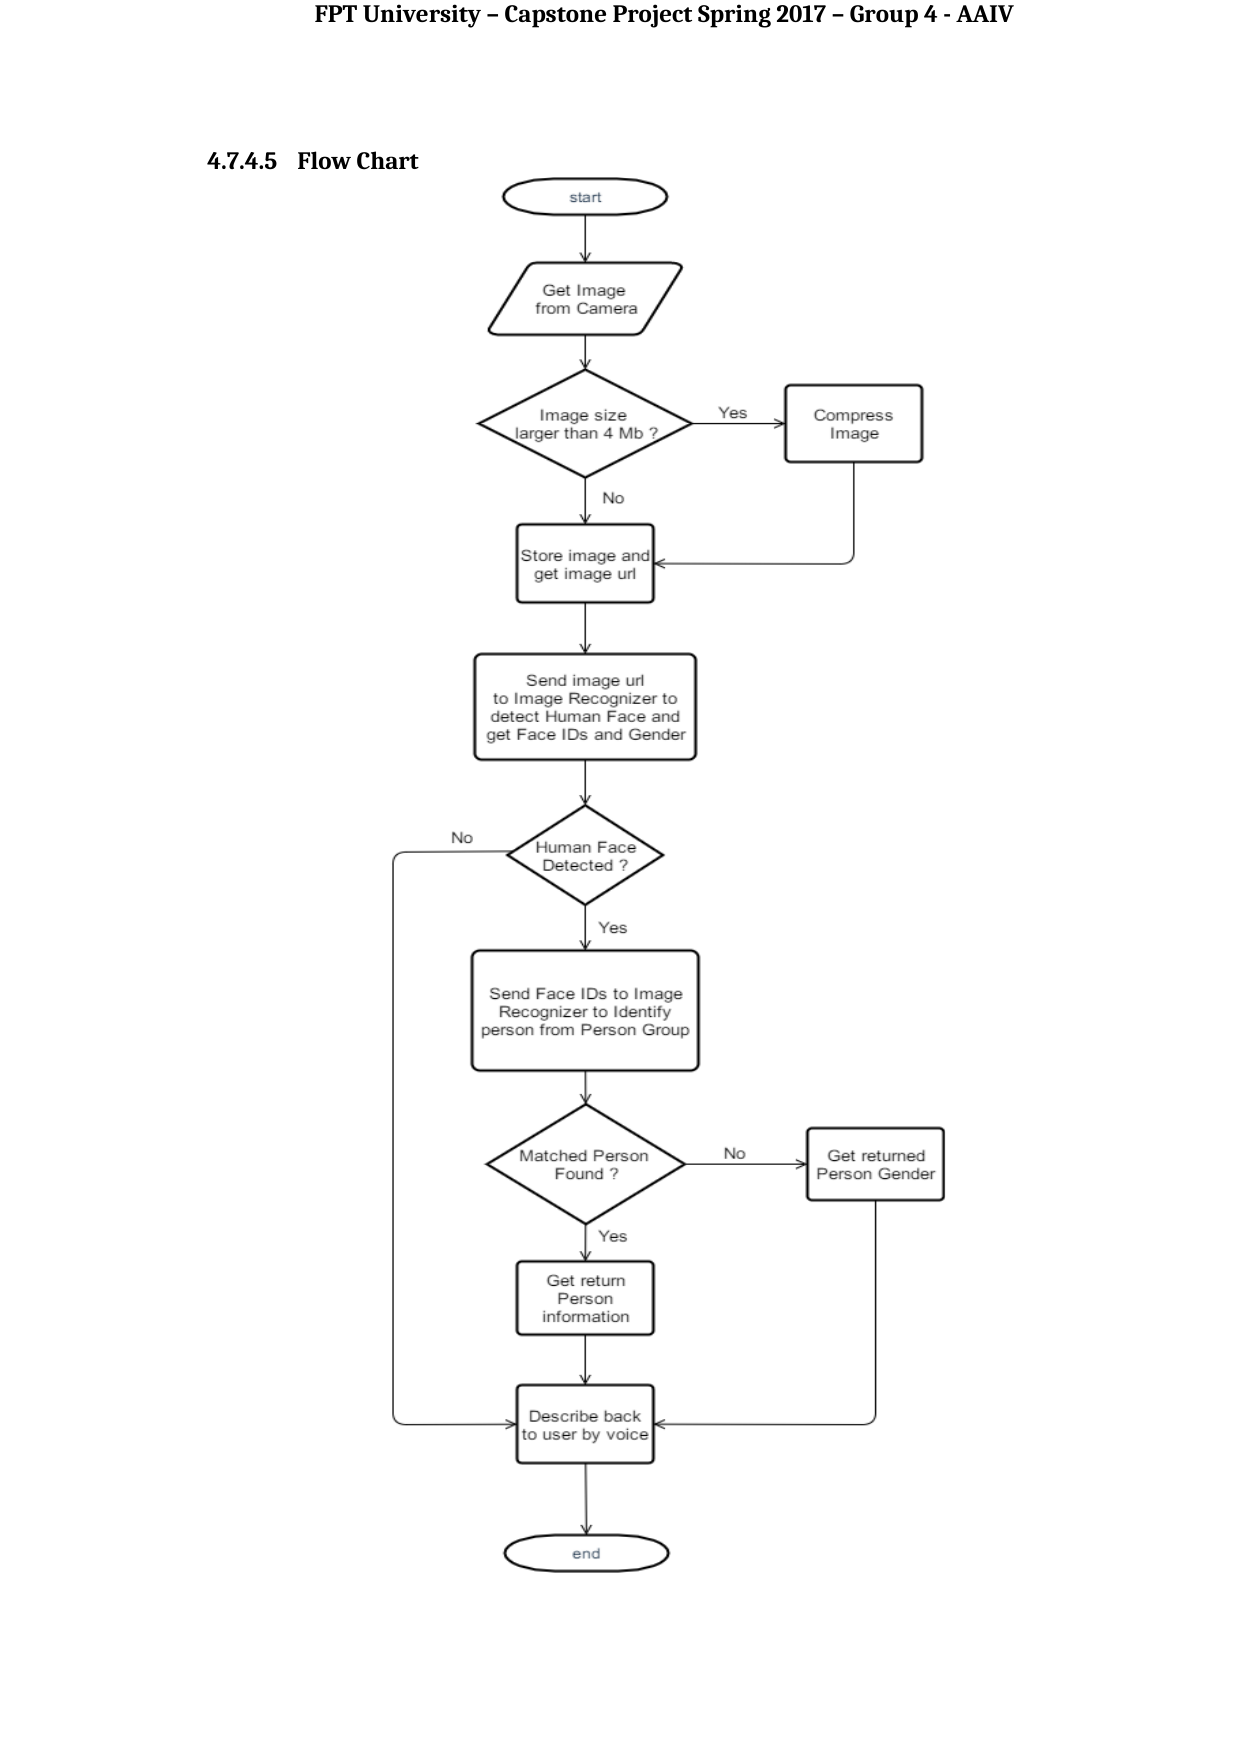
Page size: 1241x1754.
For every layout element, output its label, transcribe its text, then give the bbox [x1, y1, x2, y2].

subtitle Flow Chart [207, 147, 1122, 176]
